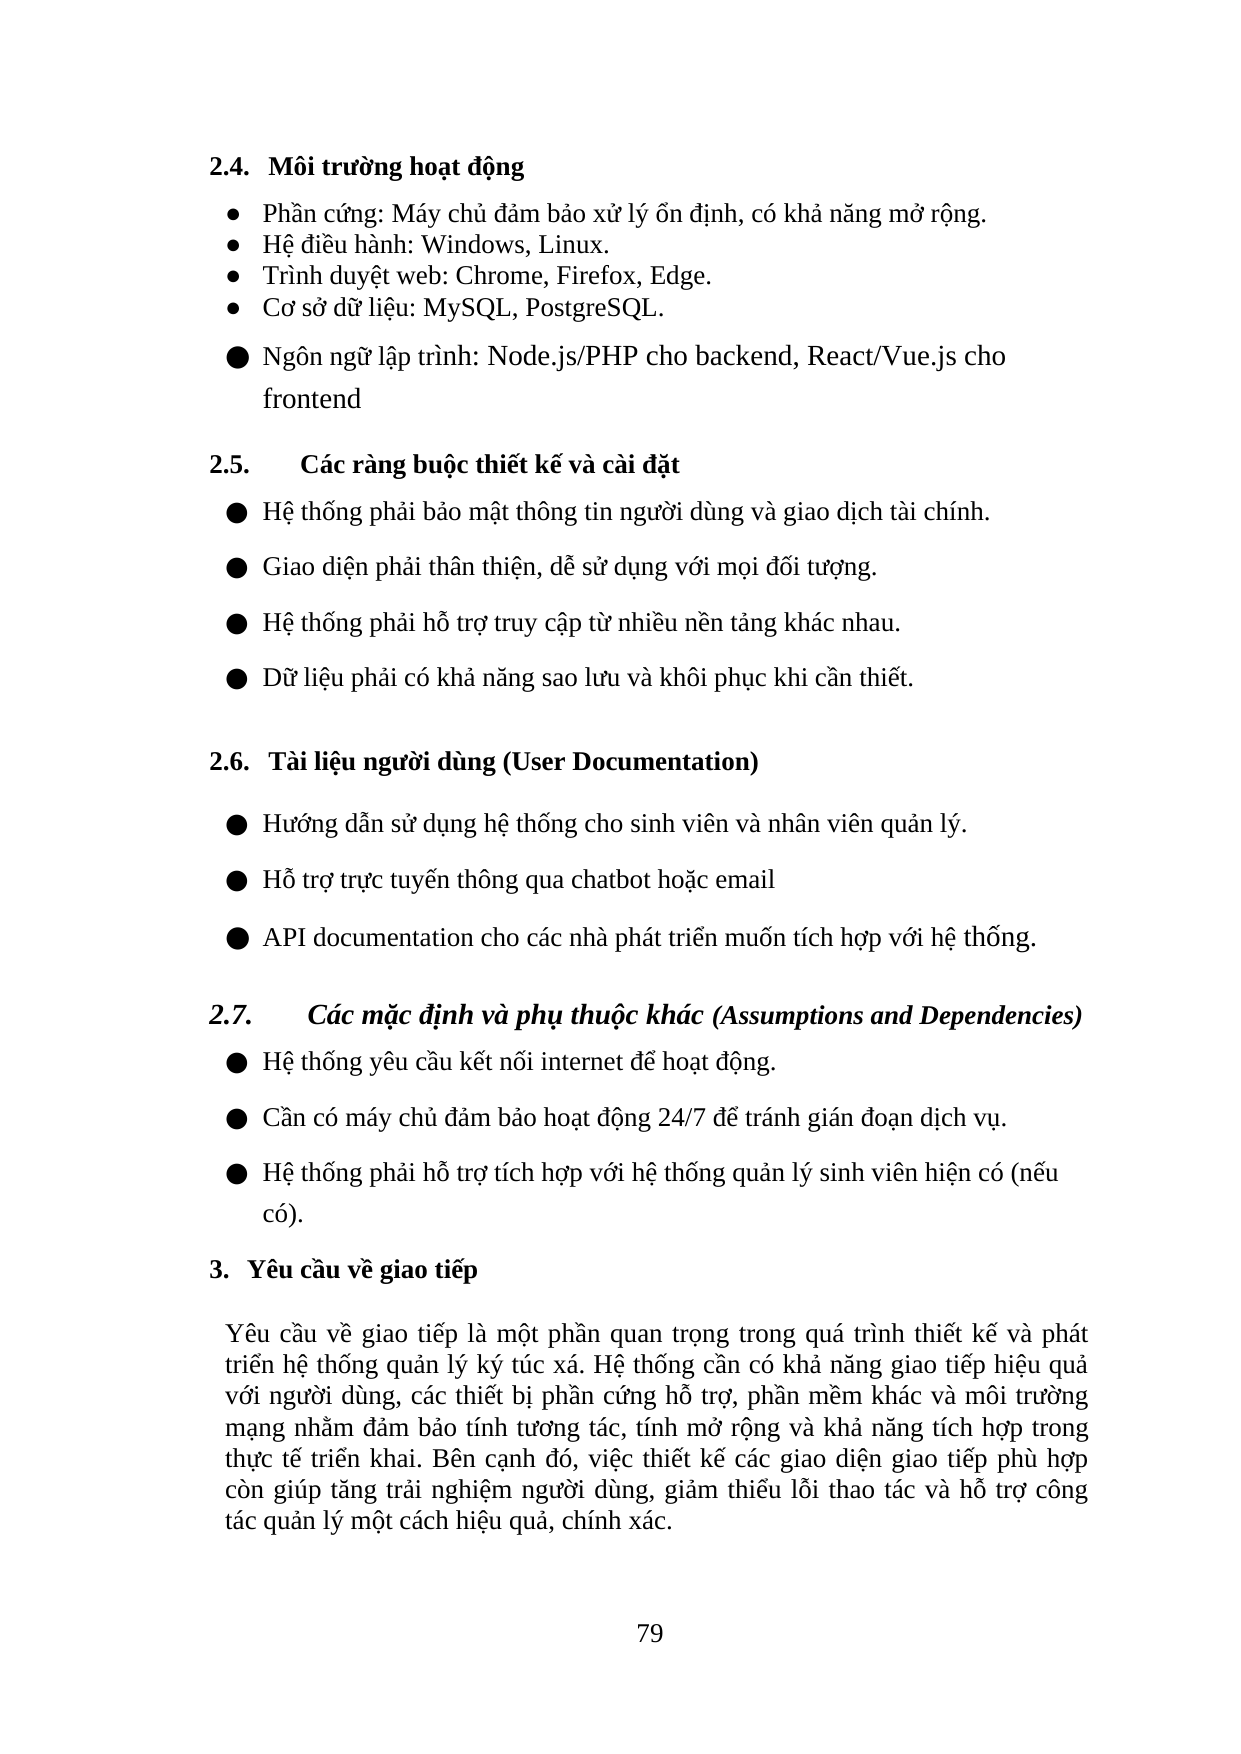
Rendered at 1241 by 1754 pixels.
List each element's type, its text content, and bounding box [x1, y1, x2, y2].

list Giao diện phải thân thiện, dễ sử dụng với mọi đối tượng. [225, 535, 1090, 591]
list Cần có máy chủ đảm bảo hoạt động 24/7 để tránh gián đoạn dịch vụ. [225, 1086, 1090, 1142]
subtitle Tài liệu người dùng (User Documentation) [209, 746, 1090, 777]
list Trình duyệt web: Chrome, Firefox, Edge. [225, 259, 1090, 291]
list Phần cứng: Máy chủ đảm bảo xử lý ổn định, có khả năng mở rộng. [225, 197, 1090, 228]
list Hỗ trợ trực tuyến thông qua chatbot hoặc email [225, 848, 1090, 904]
list Dữ liệu phải có khả năng sao lưu và khôi phục khi cần thiết. [225, 646, 1090, 702]
text Yêu cầu về giao tiếp là một phần quan trọng trong quá trình thiết kế và phát triển hệ thống quản lý ký túc xá. Hệ thống cần có khả năng giao tiếp hiệu quả với người dùng, các thiết bị phần cứng hỗ trợ, phần mềm khác và môi trường mạng nhằm đảm bảo tính tương tác, tính mở rộng và khả năng tích hợp trong thực tế triển khai. Bên cạnh đó, việc thiết kế các giao diện giao tiếp phù hợp còn giúp tăng trải nghiệm người dùng, giảm thiểu lỗi thao tác và hỗ trợ công tác quản lý một cách hiệu quả, chính xác. [225, 1317, 1090, 1535]
list Hệ thống phải hỗ trợ truy cập từ nhiều nền tảng khác nhau. [225, 591, 1090, 646]
list Hệ điều hành: Windows, Linux. [225, 228, 1090, 259]
list Hệ thống phải bảo mật thông tin người dùng và giao dịch tài chính. [225, 480, 1090, 535]
list Ngôn ngữ lập trình: Node.js/PHP cho backend, React/Vue.js cho frontend [225, 322, 1090, 415]
subtitle Môi trường hoạt động [209, 150, 1090, 181]
list API documentation cho các nhà phát triển muốn tích hợp với hệ thống. [225, 904, 1090, 963]
list Cơ sở dữ liệu: MySQL, PostgreSQL. [225, 291, 1090, 322]
list Các mặc định và phụ thuộc khác (Assumptions and Dependencies) [209, 997, 1090, 1031]
list Hệ thống phải hỗ trợ tích hợp với hệ thống quản lý sinh viên hiện có (nếu có). [225, 1142, 1090, 1228]
subtitle Các ràng buộc thiết kế và cài đặt [209, 449, 1090, 480]
list Hệ thống yêu cầu kết nối internet để hoạt động. [225, 1031, 1090, 1086]
list Hướng dẫn sử dụng hệ thống cho sinh viên và nhân viên quản lý. [225, 793, 1090, 848]
subtitle Yêu cầu về giao tiếp [209, 1253, 1090, 1284]
